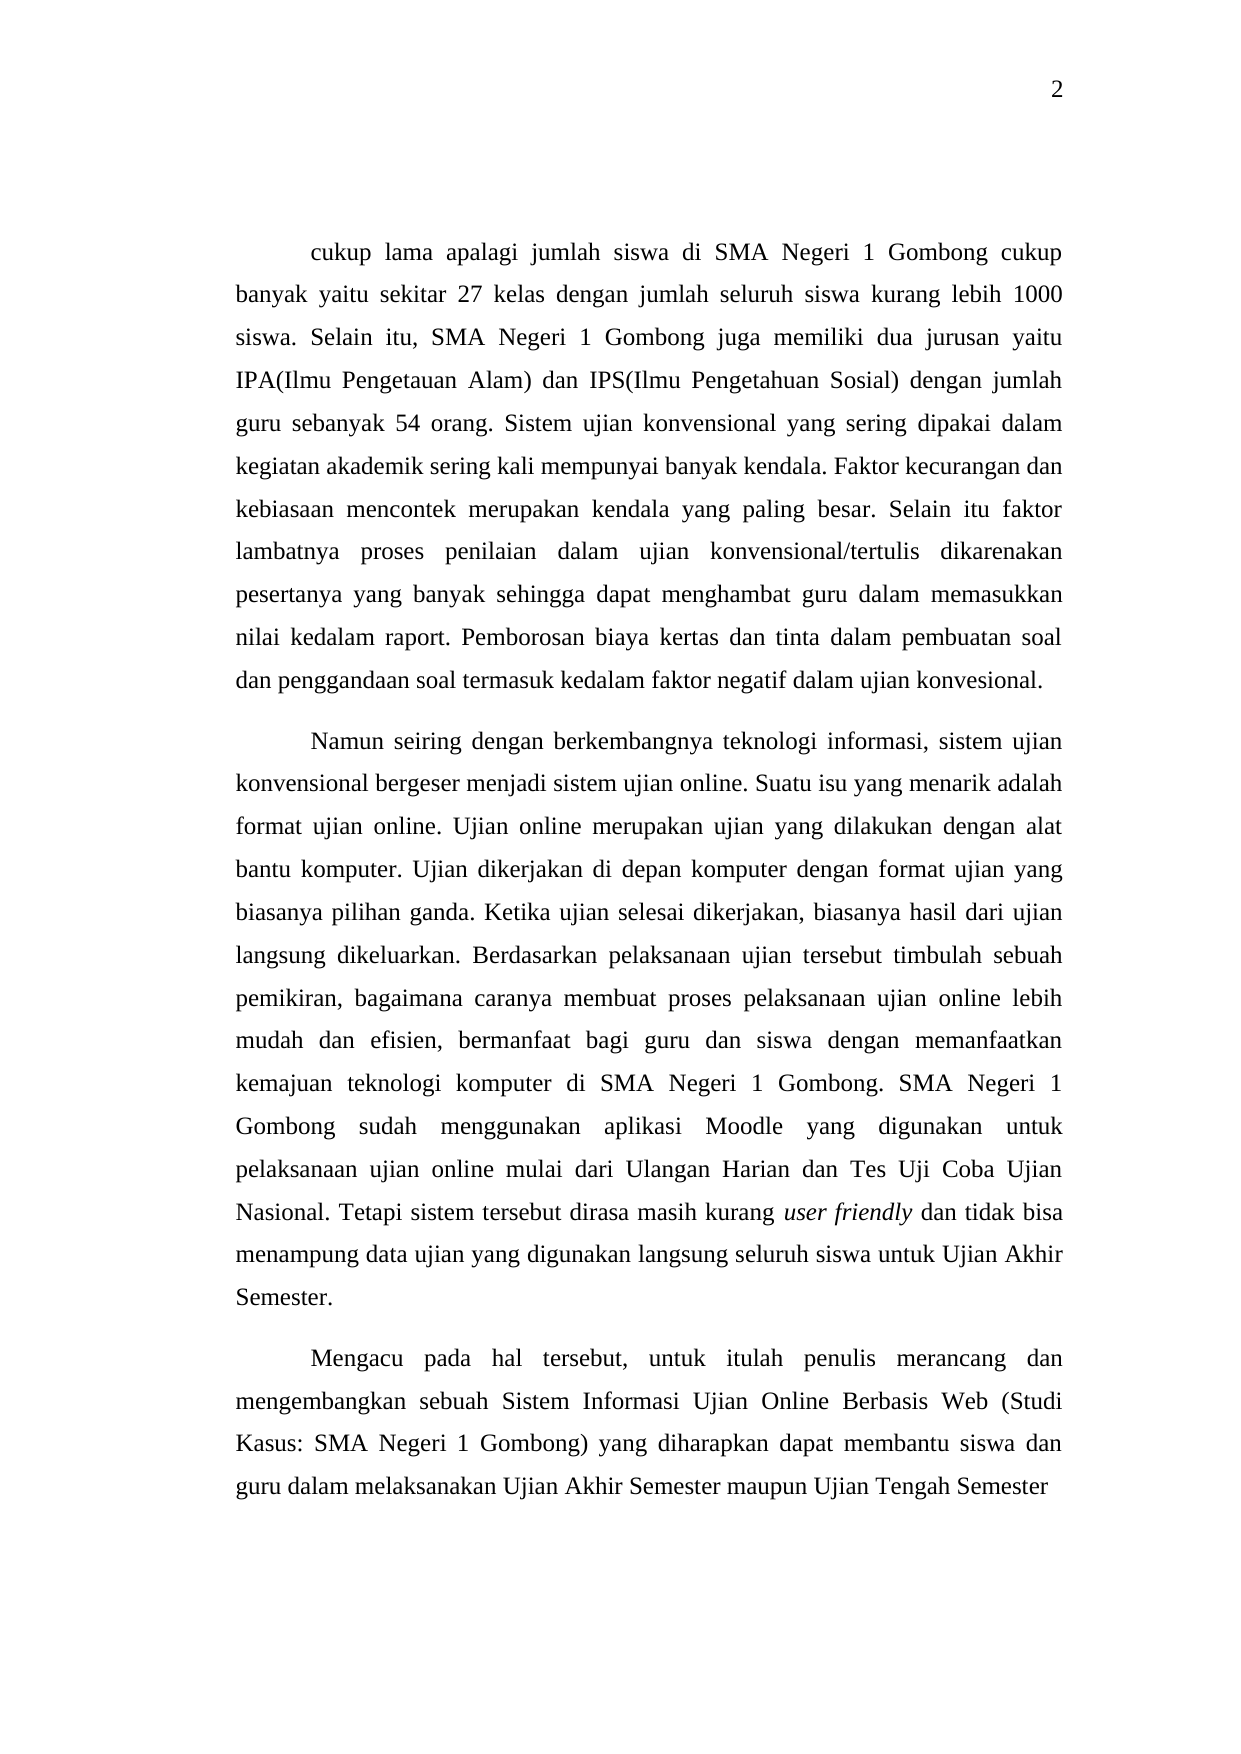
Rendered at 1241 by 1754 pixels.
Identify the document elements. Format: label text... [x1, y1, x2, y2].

text Namun seiring dengan berkembangnya teknologi informasi, sistem ujian konvensional bergeser menjadi sistem ujian online. Suatu isu yang menarik adalah format ujian online. Ujian online merupakan ujian yang dilakukan dengan alat bantu komputer. Ujian dikerjakan di depan komputer dengan format ujian yang biasanya pilihan ganda. Ketika ujian selesai dikerjakan, biasanya hasil dari ujian langsung dikeluarkan. Berdasarkan pelaksanaan ujian tersebut timbulah sebuah pemikiran, bagaimana caranya membuat proses pelaksanaan ujian online lebih mudah dan efisien, bermanfaat bagi guru dan siswa dengan memanfaatkan kemajuan teknologi komputer di SMA Negeri 1 Gombong. SMA Negeri 1 Gombong sudah menggunakan aplikasi Moodle yang digunakan untuk pelaksanaan ujian online mulai dari Ulangan Harian dan Tes Uji Coba Ujian Nasional. Tetapi sistem tersebut dirasa masih kurang user friendly dan tidak bisa menampung data ujian yang digunakan langsung seluruh siswa untuk Ujian Akhir Semester. [235, 726, 1063, 1311]
text cukup lama apalagi jumlah siswa di SMA Negeri 1 Gombong cukup banyak yaitu sekitar 27 kelas dengan jumlah seluruh siswa kurang lebih 1000 siswa. Selain itu, SMA Negeri 1 Gombong juga memiliki dua jurusan yaitu IPA(Ilmu Pengetauan Alam) dan IPS(Ilmu Pengetahuan Sosial) dengan jumlah guru sebanyak 54 orang. Sistem ujian konvensional yang sering dipakai dalam kegiatan akademik sering kali mempunyai banyak kendala. Faktor kecurangan dan kebiasaan mencontek merupakan kendala yang paling besar. Selain itu faktor lambatnya proses penilaian dalam ujian konvensional/tertulis dikarenakan pesertanya yang banyak sehingga dapat menghambat guru dalam memasukkan nilai kedalam raport. Pemborosan biaya kertas dan tinta dalam pembuatan soal dan penggandaan soal termasuk kedalam faktor negatif dalam ujian konvesional. [235, 237, 1063, 694]
text 2 [150, 74, 1063, 103]
text Mengacu pada hal tersebut, untuk itulah penulis merancang dan mengembangkan sebuah Sistem Informasi Ujian Online Berbasis Web (Studi Kasus: SMA Negeri 1 Gombong) yang diharapkan dapat membantu siswa dan guru dalam melaksanakan Ujian Akhir Semester maupun Ujian Tengah Semester [235, 1343, 1063, 1499]
